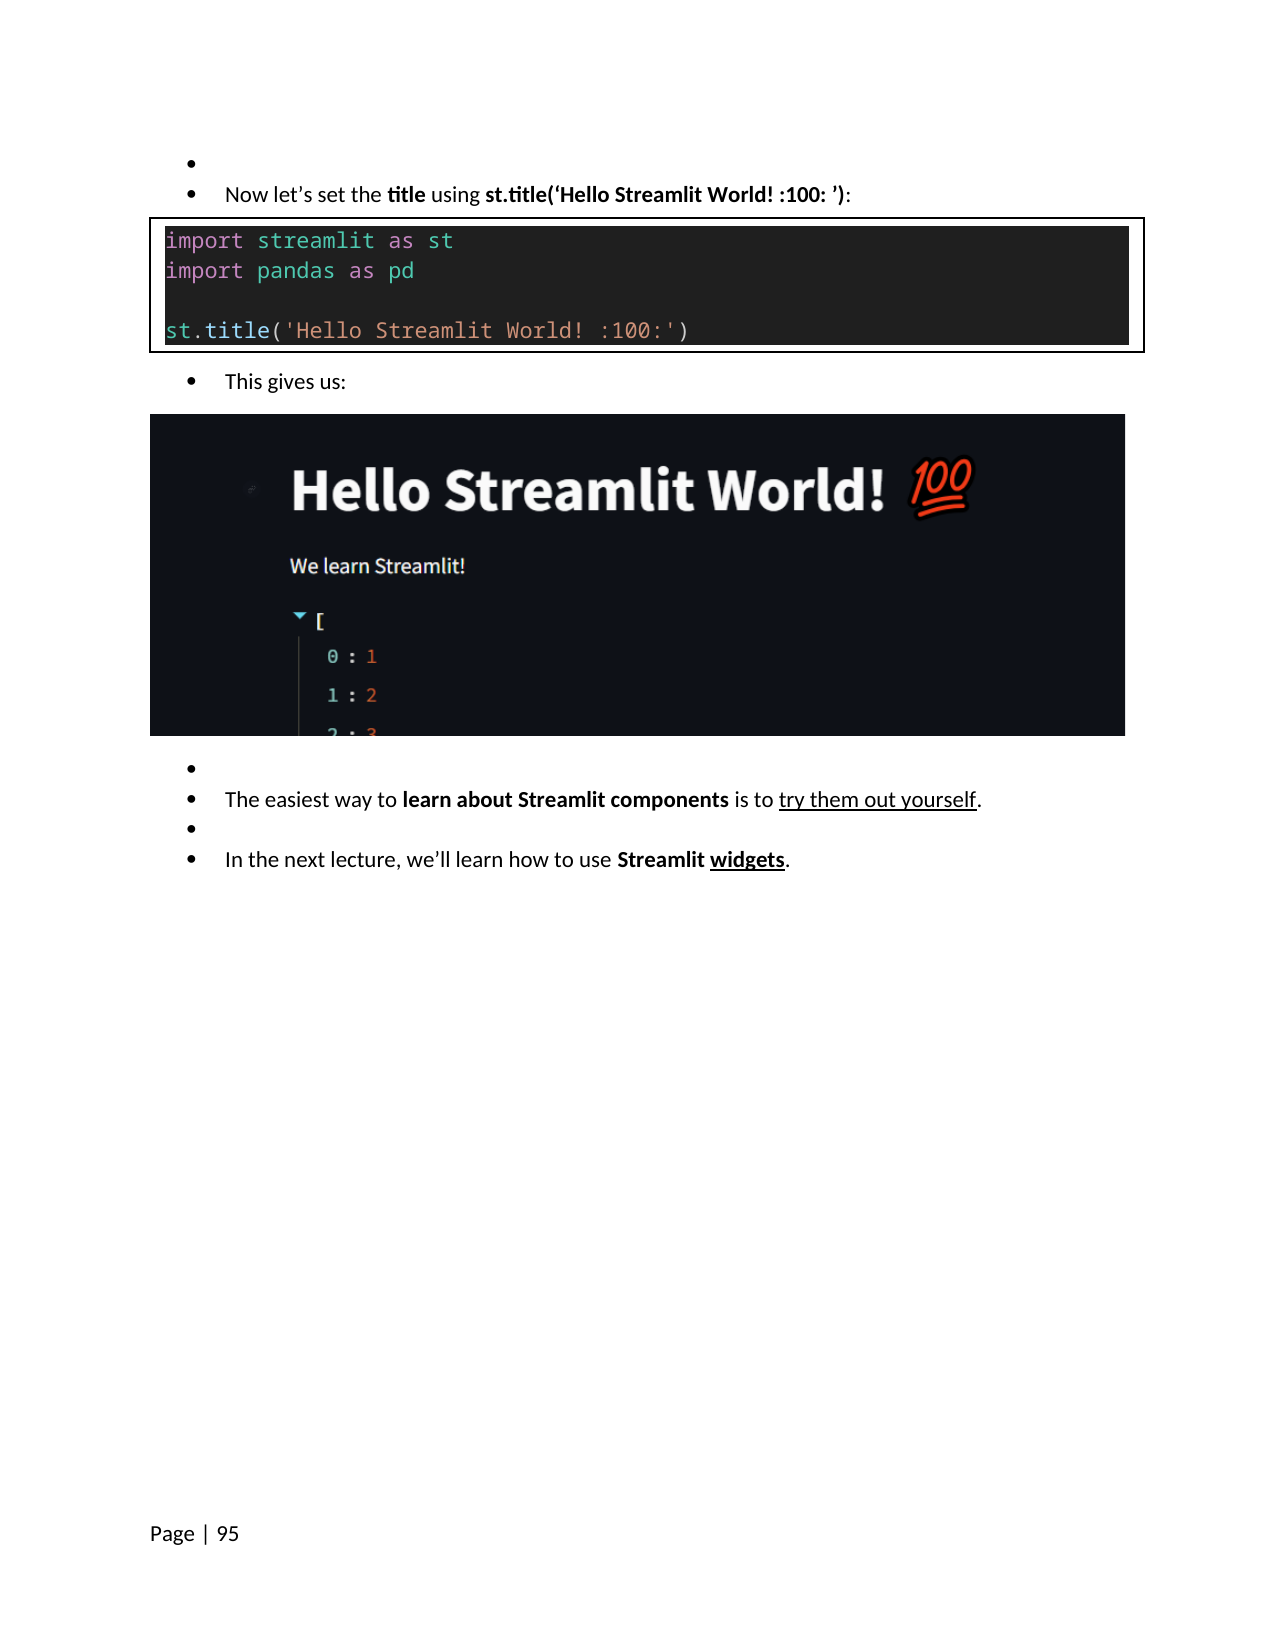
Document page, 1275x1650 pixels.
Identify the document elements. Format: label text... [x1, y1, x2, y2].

picture [150, 414, 1125, 736]
list This gives us: [187, 353, 1125, 395]
list Now let’s set the title using st.title(‘Hello Streamlit World! :100: ’): [187, 180, 1125, 208]
list In the next lecture, we’ll learn how to use Streamlit widgets. [187, 845, 1125, 873]
list The easiest way to learn about Streamlit components is to try them out yourself. [187, 785, 1125, 813]
